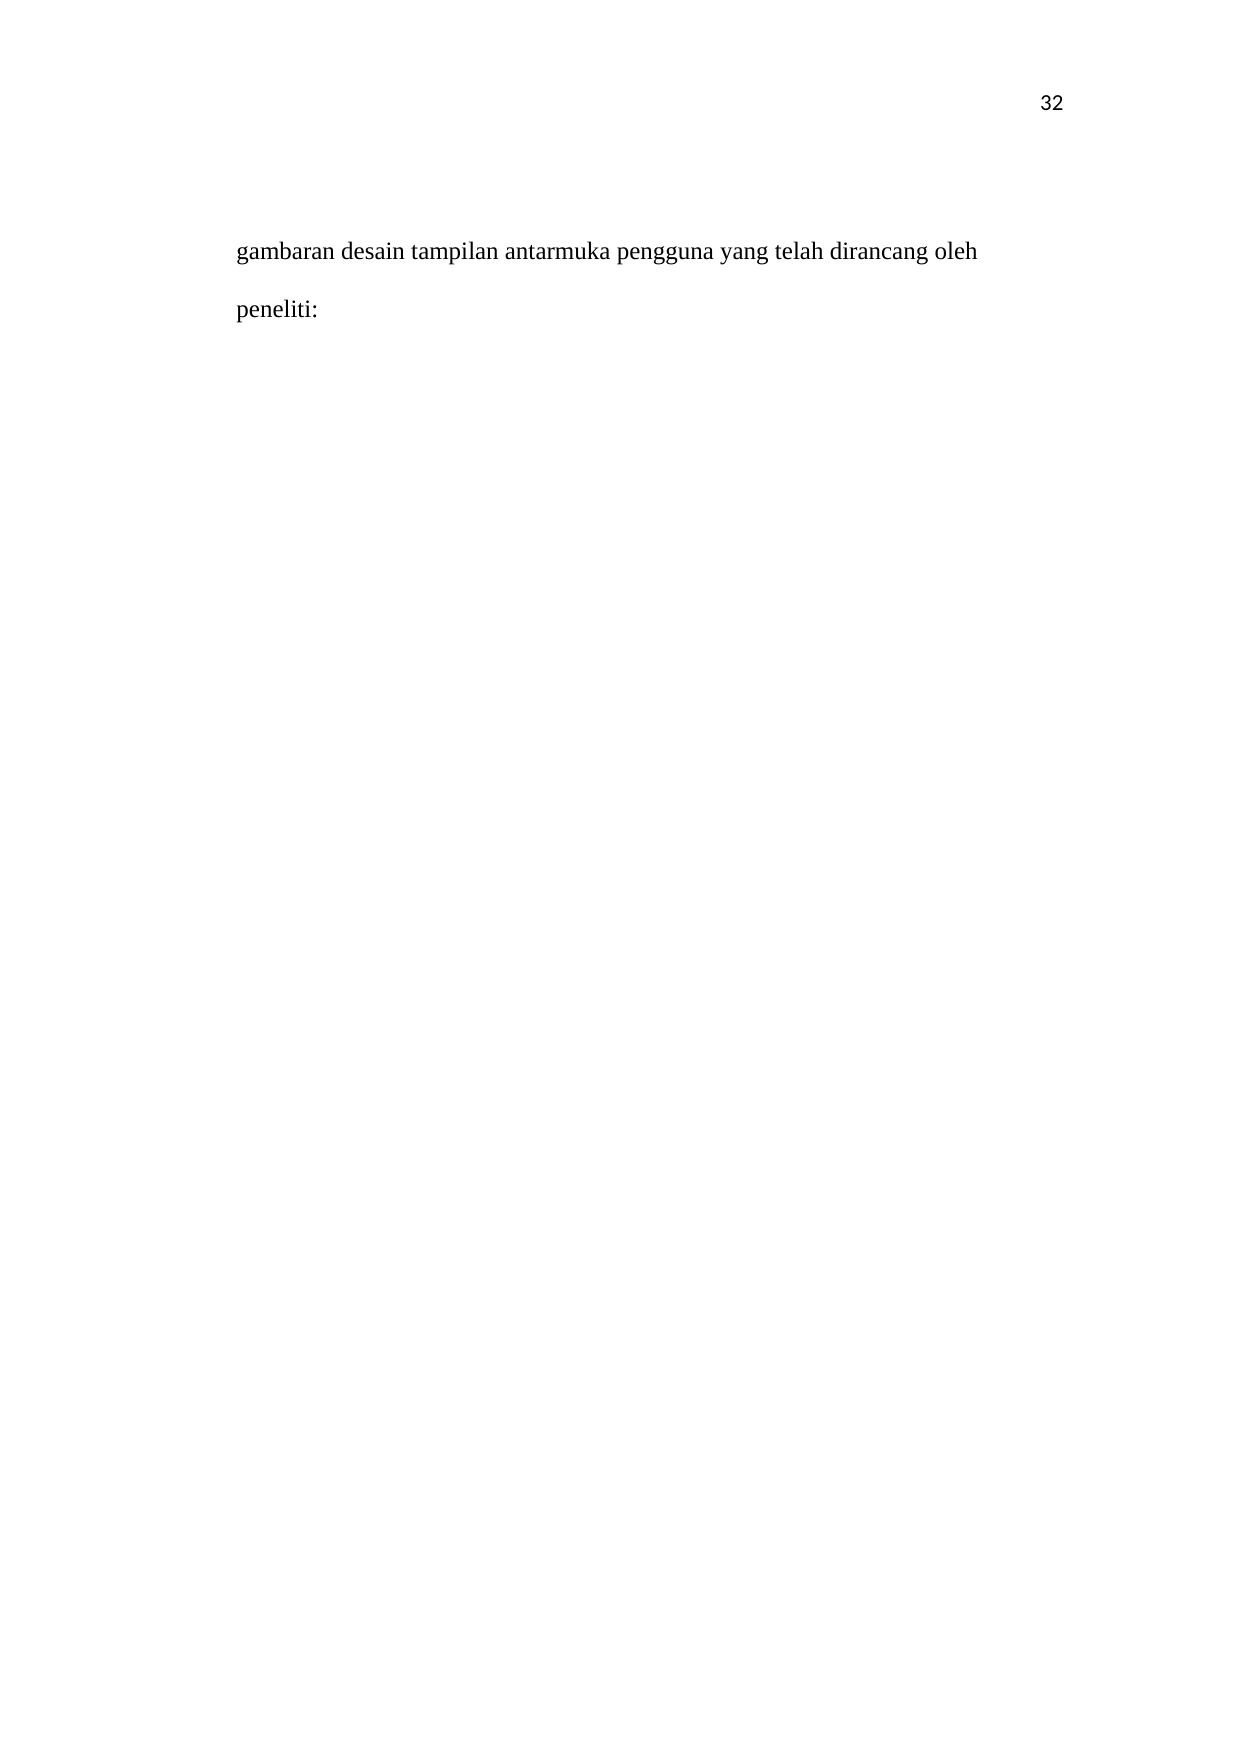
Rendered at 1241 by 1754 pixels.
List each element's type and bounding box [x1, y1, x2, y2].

list [236, 236, 1063, 322]
